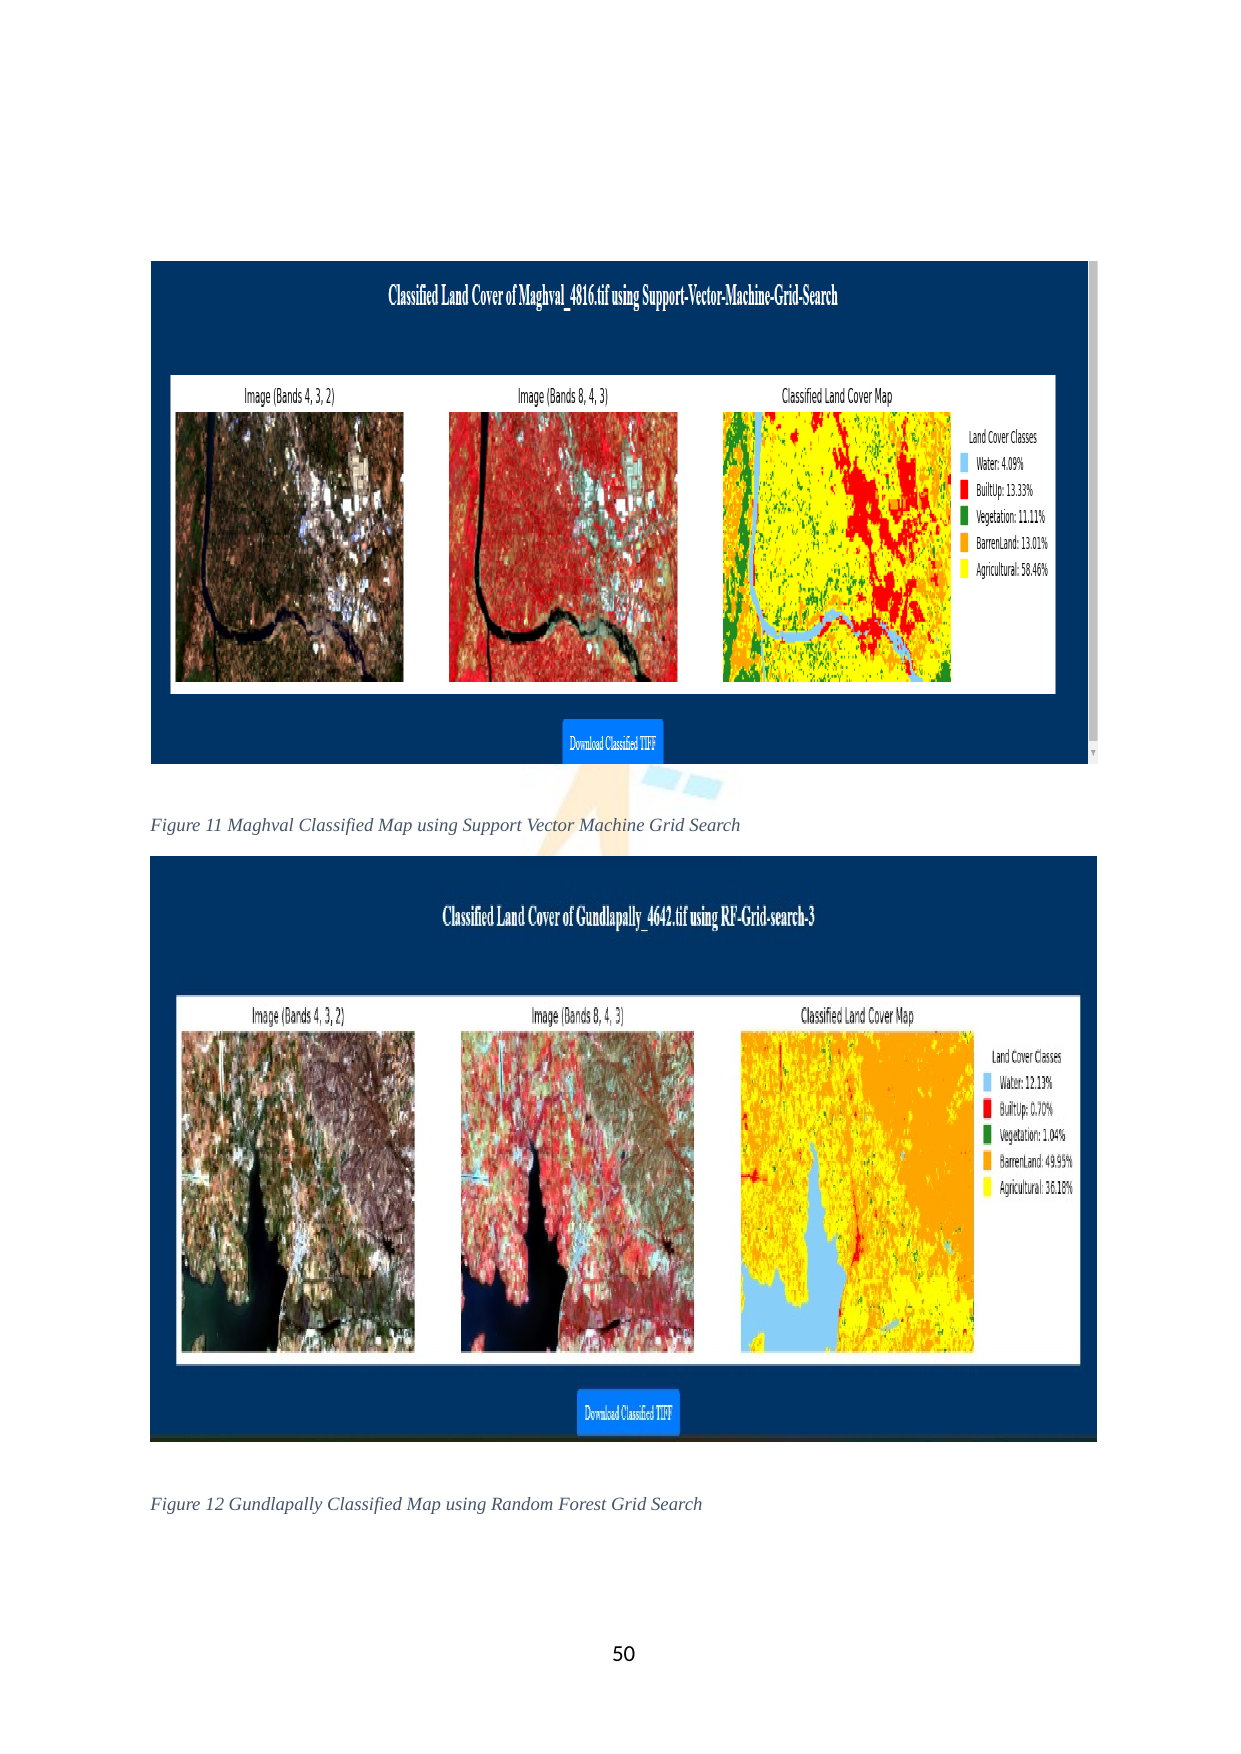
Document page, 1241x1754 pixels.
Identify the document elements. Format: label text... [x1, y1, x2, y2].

picture [151, 261, 1098, 814]
picture [150, 836, 1097, 1442]
